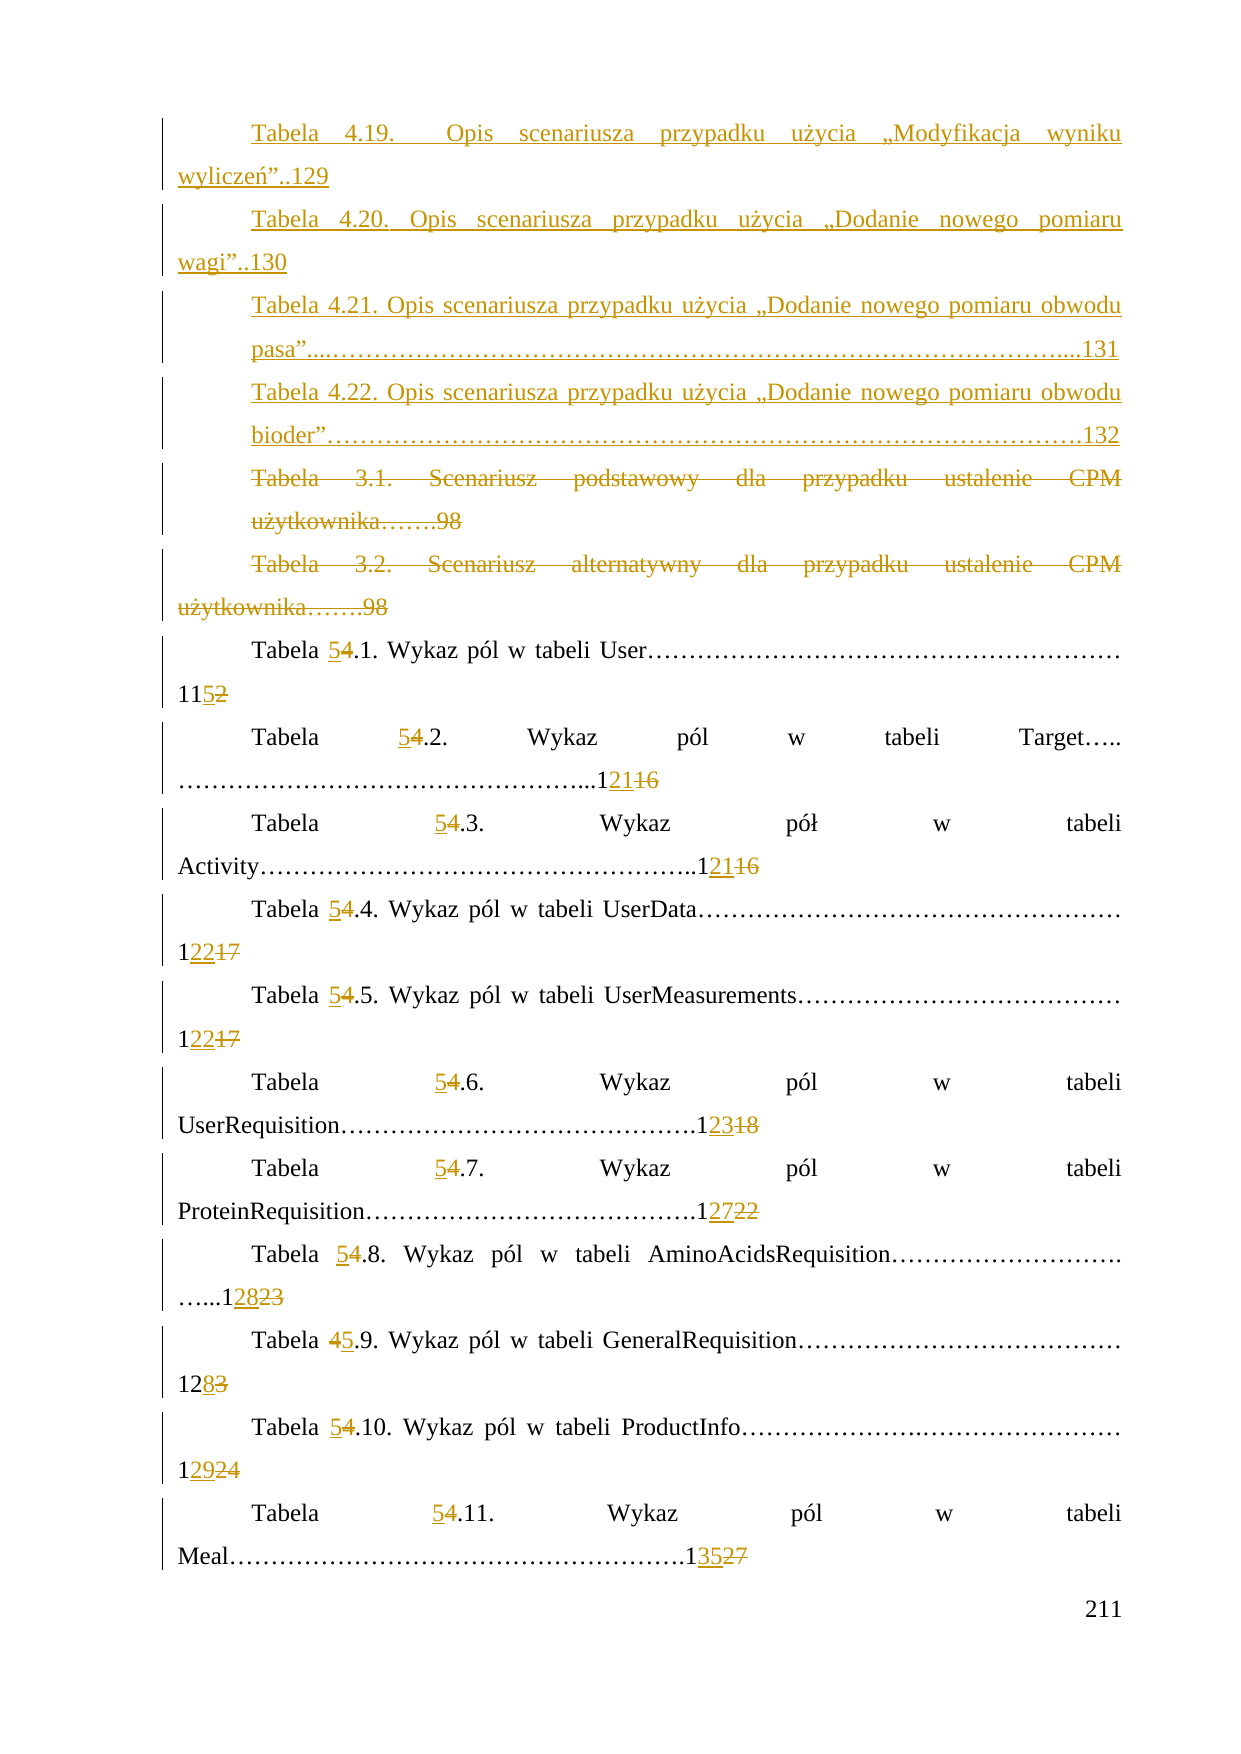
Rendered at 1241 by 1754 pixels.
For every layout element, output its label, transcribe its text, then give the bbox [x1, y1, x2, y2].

text Tabela .6. Wykaz pól w tabeli UserRequisition…………………………………….1 [177, 1067, 1122, 1139]
text Tabela .4. Wykaz pól w tabeli UserData……………………………………………1 [177, 894, 1122, 966]
text Tabela .9. Wykaz pól w tabeli GeneralRequisition…………………………………12 [177, 1326, 1122, 1397]
text Tabela .3. Wykaz pół w tabeli Activity……………………………………………..1 [177, 808, 1122, 880]
text Tabela .2. Wykaz pól w tabeli Target…..…………………………………………...1 [177, 722, 1122, 794]
text Tabela .1. Wykaz pól w tabeli User…………………………………………………11 [177, 636, 1122, 707]
text Tabela .8. Wykaz pól w tabeli AminoAcidsRequisition……………………….…...1 [177, 1239, 1122, 1311]
text Tabela .10. Wykaz pól w tabeli ProductInfo………………….……………………1 [177, 1412, 1122, 1484]
text Tabela .5. Wykaz pól w tabeli UserMeasurements…………………………………1 [177, 981, 1122, 1052]
text Tabela .7. Wykaz pól w tabeli ProteinRequisition………………………………….1 [177, 1153, 1122, 1225]
text Tabela .11. Wykaz pól w tabeli Meal……………………………………………….1 [177, 1498, 1122, 1570]
